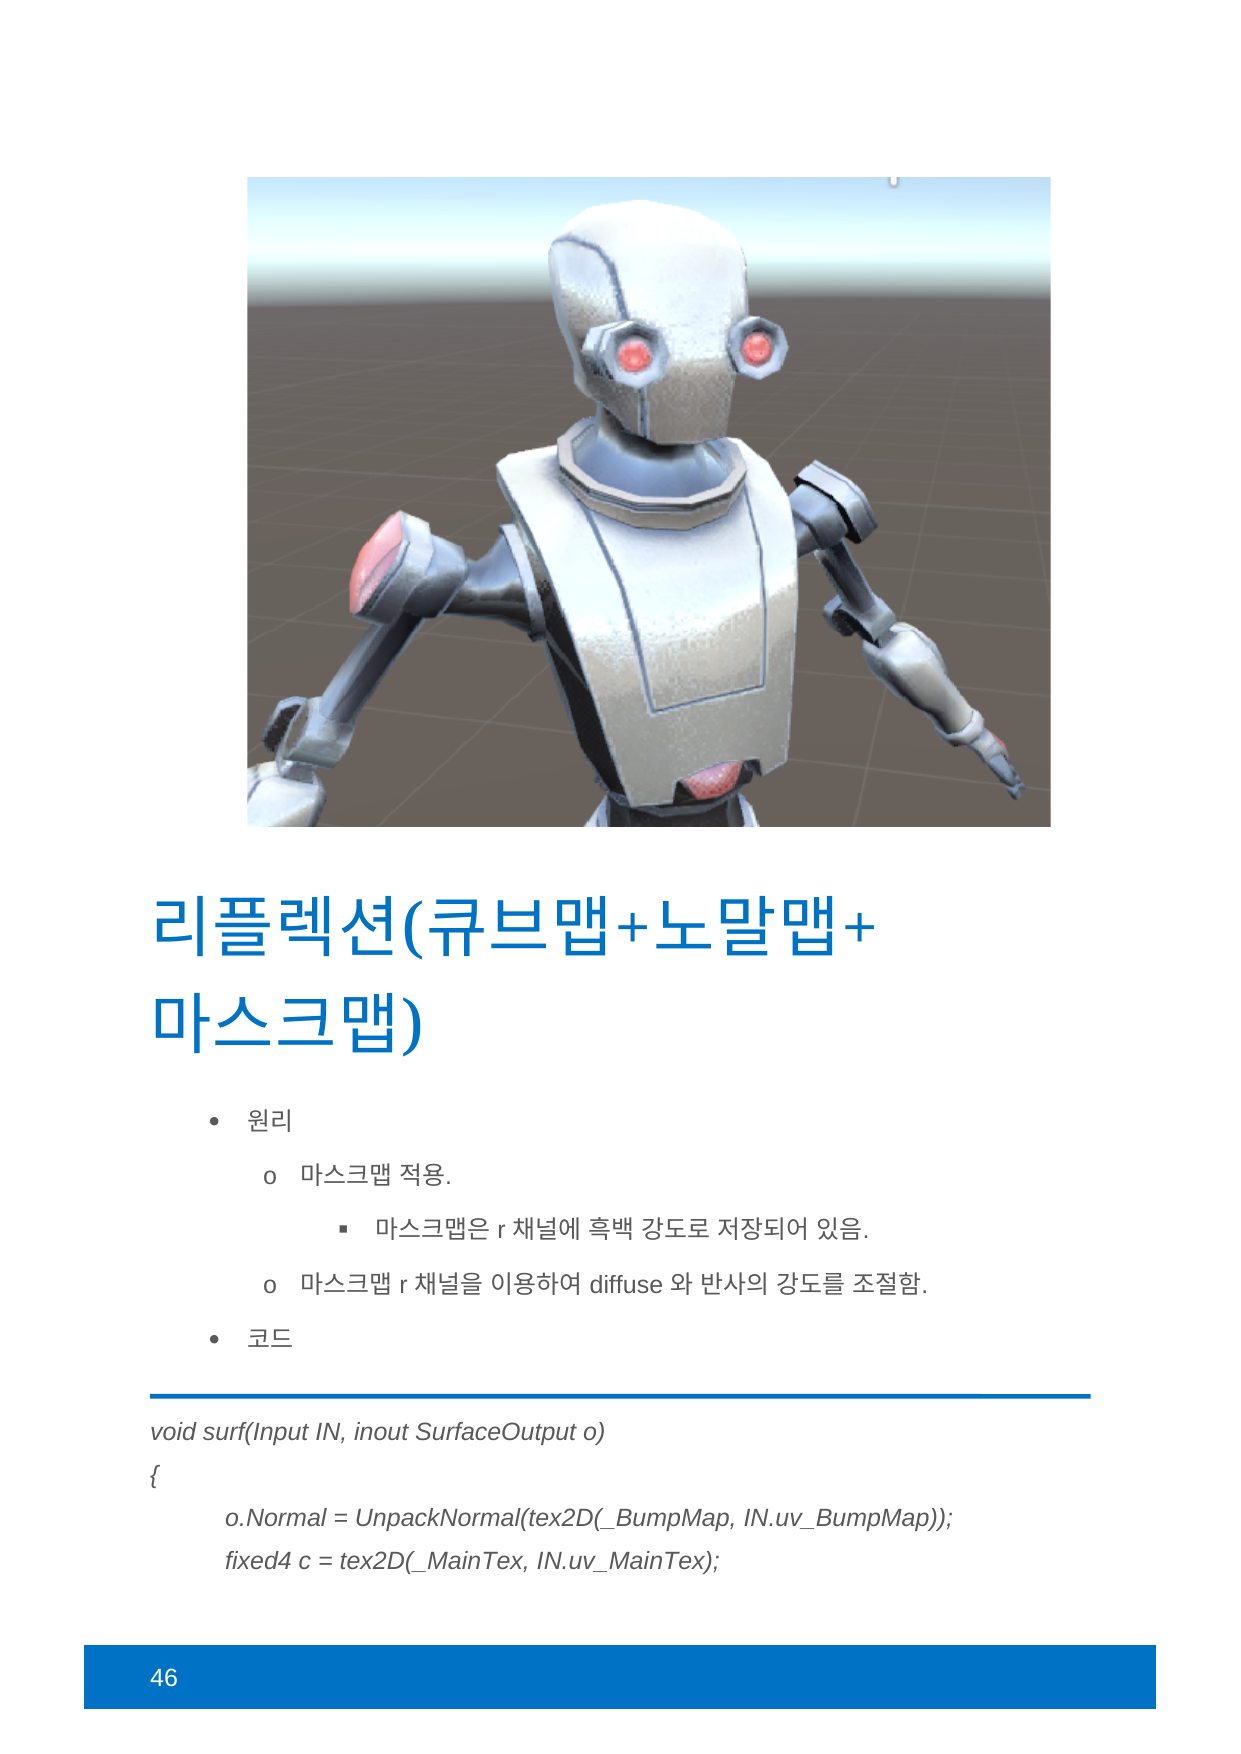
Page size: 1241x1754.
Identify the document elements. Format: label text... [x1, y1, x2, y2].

list fixed4 c = tex2D(_MainTex, IN.uv_MainTex); [150, 1546, 1090, 1575]
list void surf(Input IN, inout SurfaceOutput o) [150, 1417, 1090, 1445]
list { [150, 1460, 1090, 1488]
picture [247, 177, 1051, 827]
subtitle 리플렉션(큐브맵+노말맵+마스크맵) [150, 874, 1090, 1068]
list o.Normal = UnpackNormal(tex2D(_BumpMap, IN.uv_BumpMap)); [150, 1503, 1090, 1532]
list 마스크맵 적용. [262, 1155, 1090, 1192]
list 원리 [210, 1101, 1090, 1137]
list 코드 [210, 1319, 1090, 1355]
list 마스크맵은 r 채널에 흑백 강도로 저장되어 있음. [337, 1210, 1090, 1246]
list 마스크맵 r 채널을 이용하여 diffuse 와 반사의 강도를 조절함. [262, 1264, 1090, 1301]
